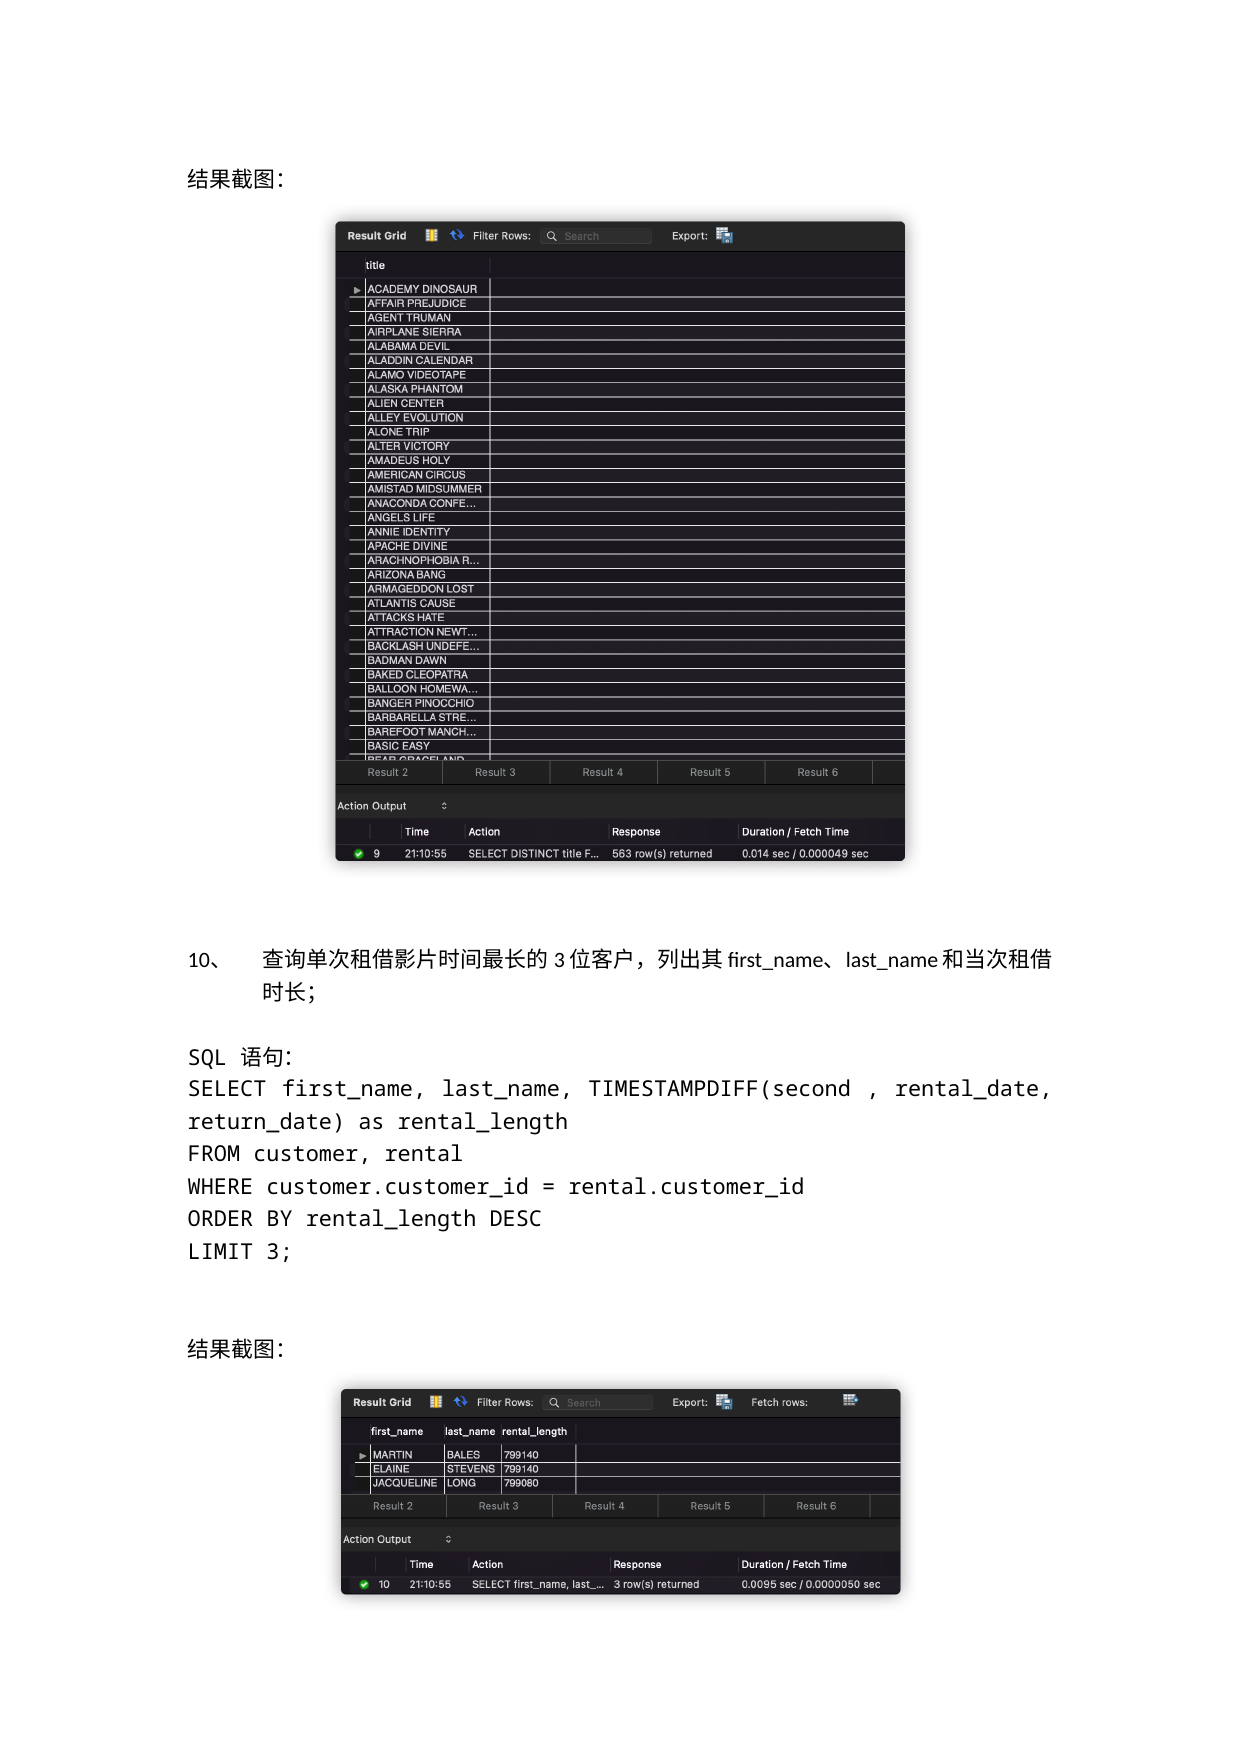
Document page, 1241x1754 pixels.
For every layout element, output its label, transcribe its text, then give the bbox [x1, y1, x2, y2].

text WHERE customer.customer_id = rental.customer_id [187, 1169, 1053, 1202]
picture [324, 1372, 917, 1611]
text ORDER BY rental_length DESC [187, 1202, 1053, 1234]
list 查询单次租借影片时间最长的3位客户，列出其first_name、last_name和当次租借时长； [187, 942, 1053, 1007]
picture [318, 204, 922, 878]
text 结果截图： [187, 1332, 1053, 1364]
text LIMIT 3; [187, 1234, 1053, 1267]
text SELECT first_name, last_name, TIMESTAMPDIFF(second , rental_date, return_date) as rental_length [187, 1072, 1053, 1137]
text FROM customer, rental [187, 1137, 1053, 1169]
text 结果截图： [187, 162, 1053, 194]
text SQL 语句： [187, 1039, 1053, 1072]
